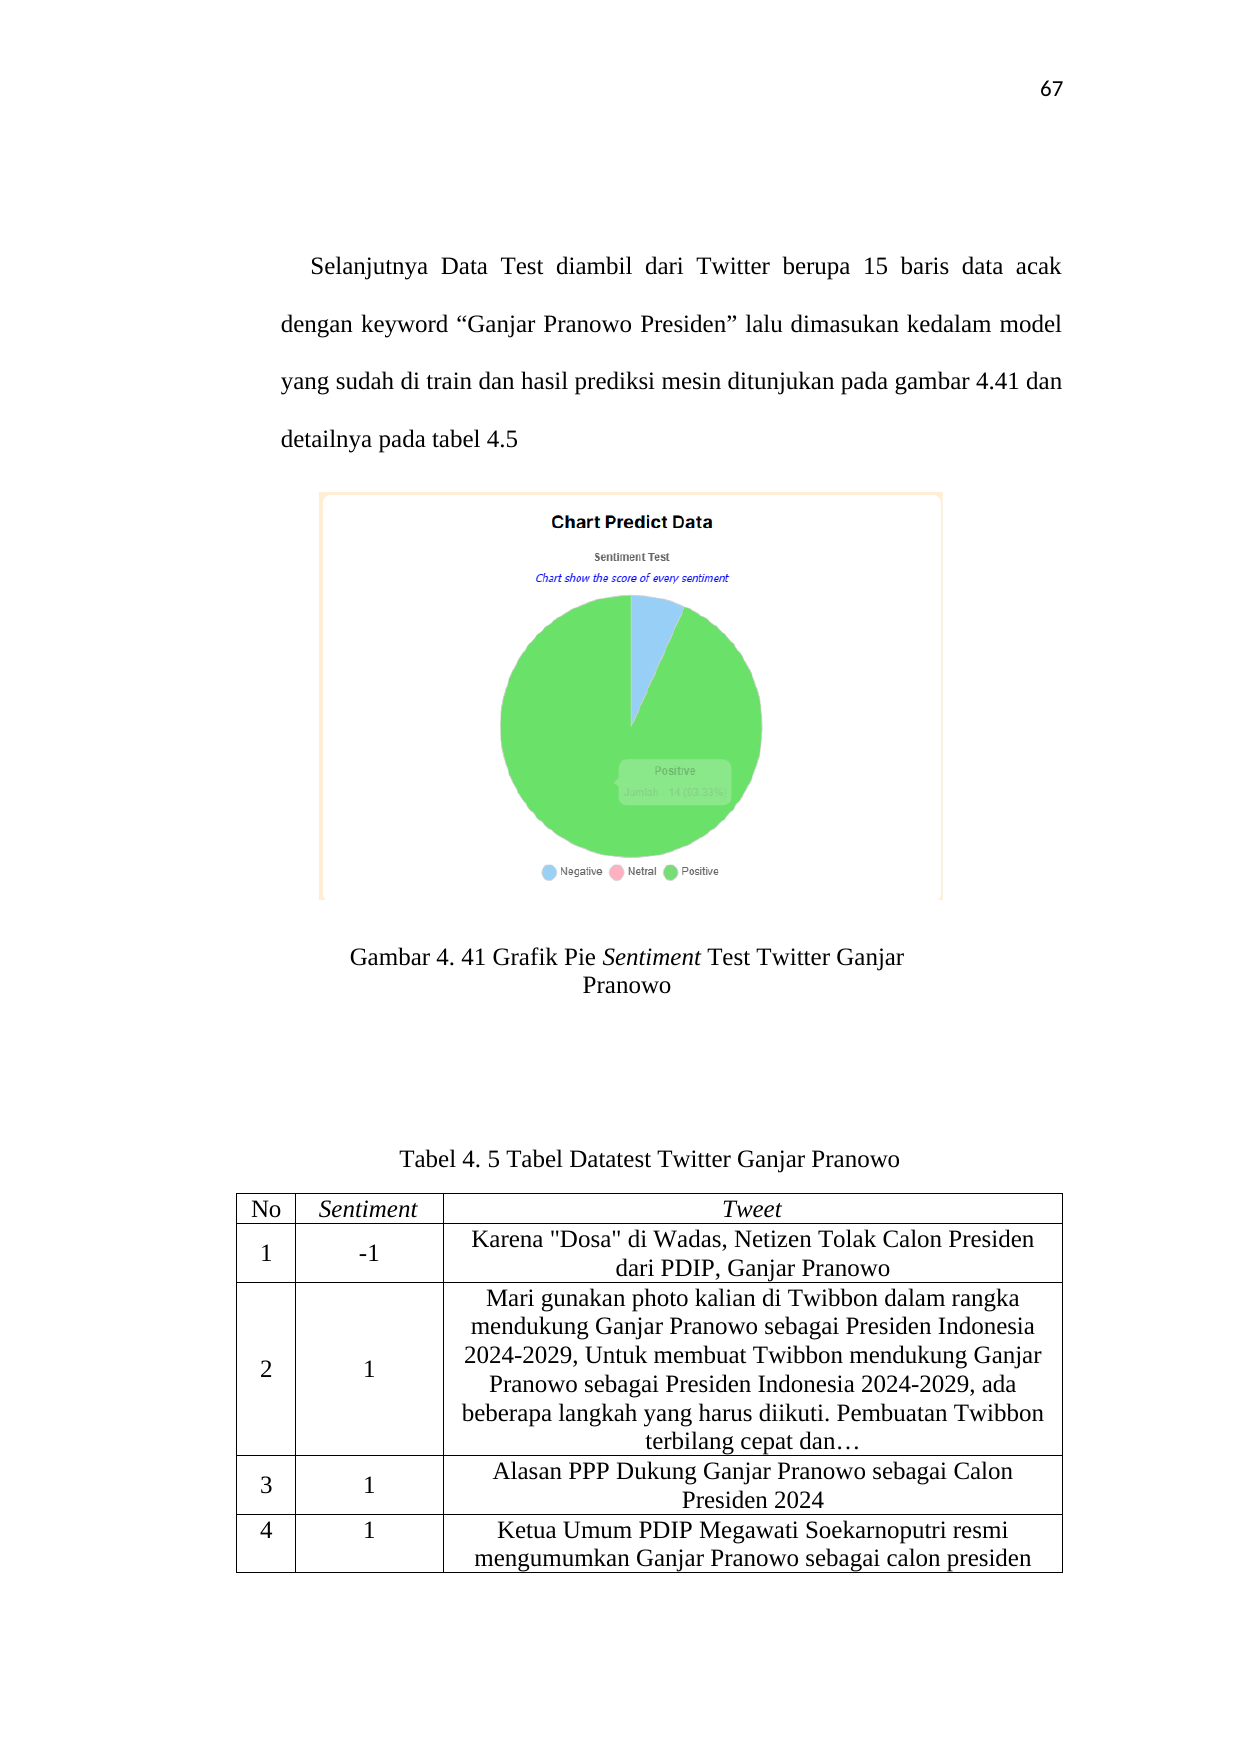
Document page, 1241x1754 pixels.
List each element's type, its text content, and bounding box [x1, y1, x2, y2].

table_cell 1 [296, 1456, 443, 1514]
table_cell 4 [237, 1515, 295, 1572]
picture [318, 492, 943, 900]
table_cell 3 [237, 1456, 295, 1514]
table_cell -1 [296, 1224, 443, 1282]
table_header No [237, 1194, 295, 1223]
table_cell 2 [237, 1283, 295, 1455]
table_cell Alasan PPP Dukung Ganjar Pranowo sebagai Calon Presiden 2024 [444, 1456, 1062, 1514]
table_cell 1 [237, 1224, 295, 1282]
text Tabel 4. 5 Tabel Datatest Twitter Ganjar Pranowo [236, 1144, 1063, 1172]
table_cell Mari gunakan photo kalian di Twibbon dalam rangka mendukung Ganjar Pranowo sebagai Presiden Indonesia 2024-2029, Untuk membuat Twibbon mendukung Ganjar Pranowo sebagai Presiden Indonesia 2024-2029, ada beberapa langkah yang harus diikuti. Pembuatan Twibbon terbilang cepat dan… [444, 1283, 1062, 1455]
table_header Tweet [444, 1194, 1062, 1223]
table_cell Karena "Dosa" di Wadas, Netizen Tolak Calon Presiden dari PDIP, Ganjar Pranowo [444, 1224, 1062, 1282]
table_cell 1 [296, 1515, 443, 1572]
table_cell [444, 1515, 1062, 1572]
text Selanjutnya Data Test diambil dari Twitter berupa 15 baris data acak dengan keyword “Ganjar Pranowo Presiden” lalu dimasukan kedalam model yang sudah di train dan hasil prediksi mesin ditunjukan pada gambar 4.41 dan detailnya pada tabel 4.5 [281, 251, 1063, 453]
table_cell 1 [296, 1283, 443, 1455]
table_header Sentiment [296, 1194, 443, 1223]
